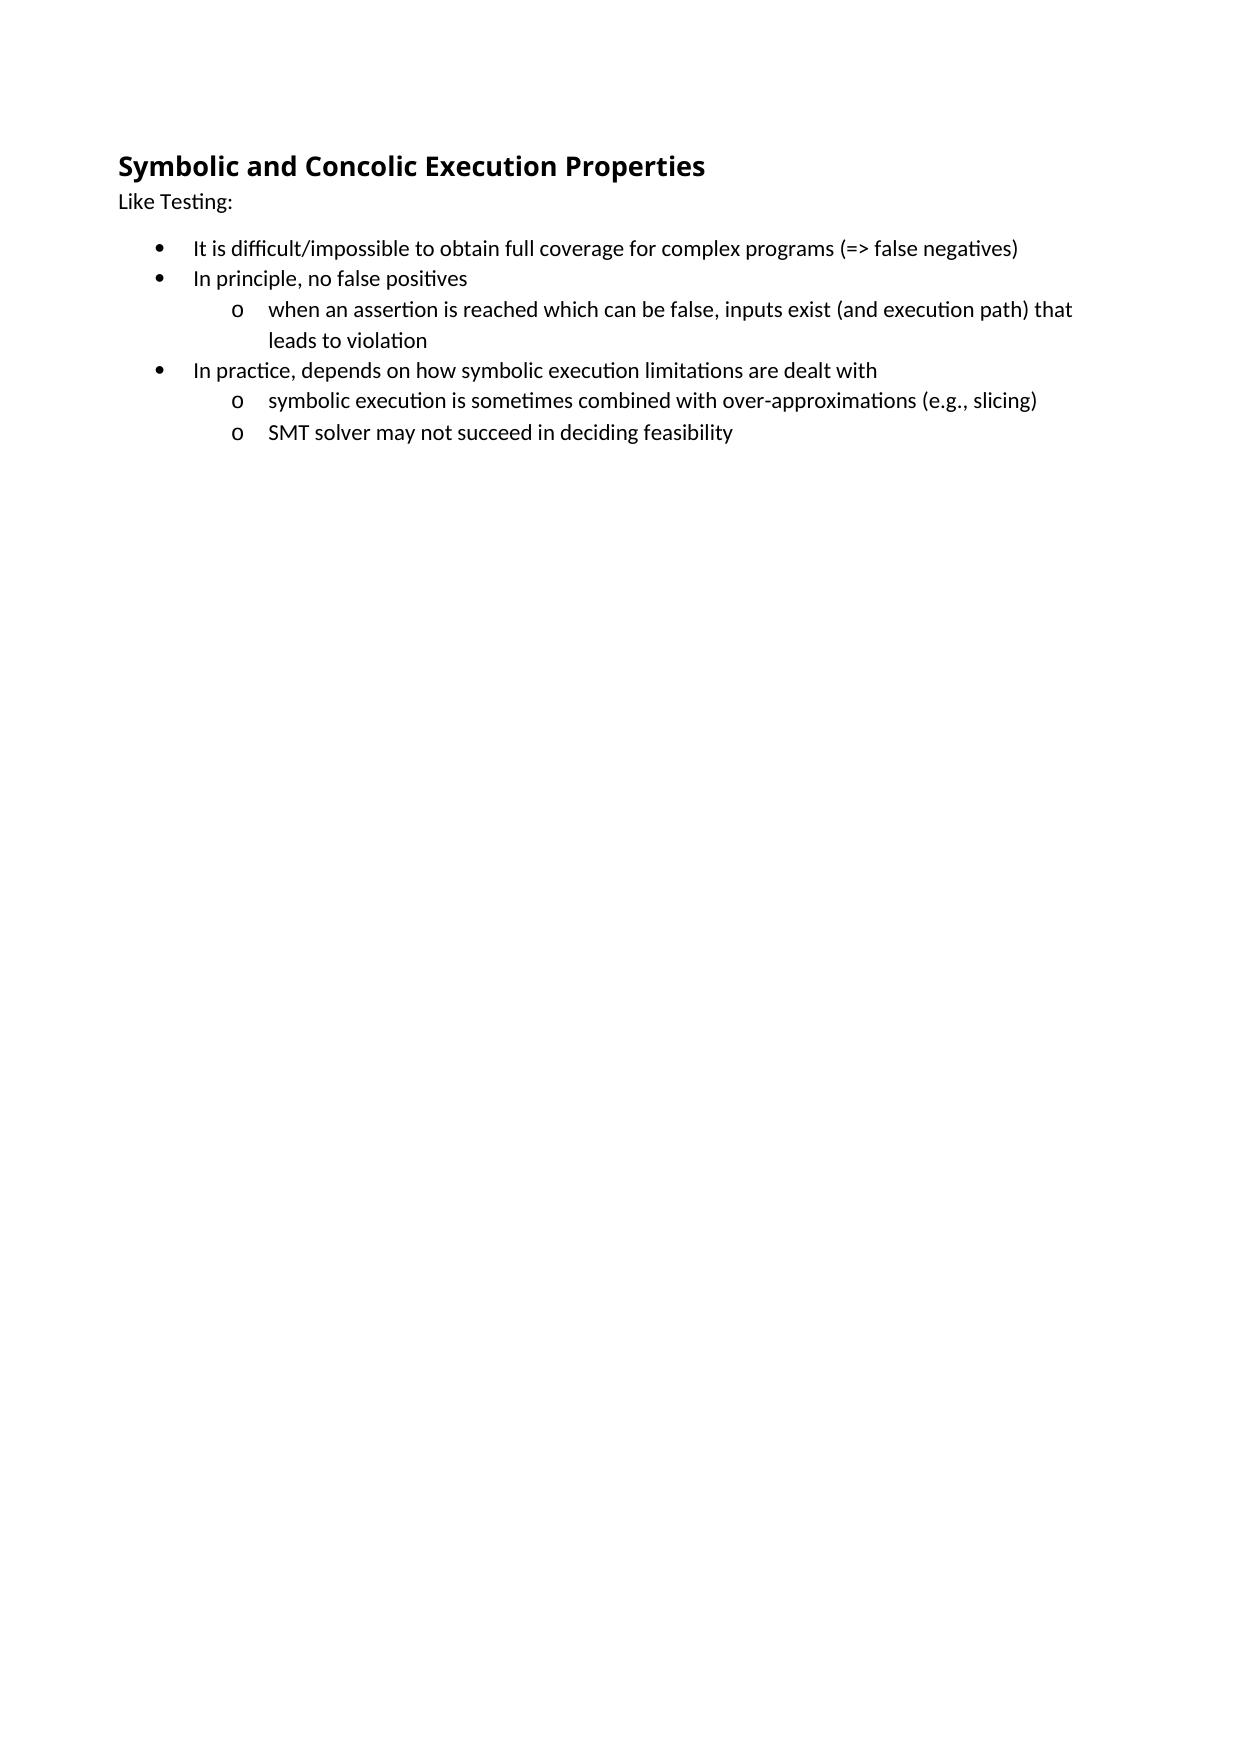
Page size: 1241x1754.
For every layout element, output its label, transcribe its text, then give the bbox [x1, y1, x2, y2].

text Like Testing: [118, 187, 1122, 215]
list In practice, depends on how symbolic execution limitations are dealt with [156, 356, 1122, 384]
subtitle Symbolic and Concolic Execution Properties [118, 148, 1122, 184]
list symbolic execution is sometimes combined with over-approximations (e.g., slicing) [231, 386, 1122, 416]
list It is difficult/impossible to obtain full coverage for complex programs (=> false negatives) [156, 234, 1122, 262]
list SMT solver may not succeed in deciding feasibility [231, 418, 1122, 447]
list when an assertion is reached which can be false, inputs exist (and execution path) that leads to violation [231, 295, 1122, 354]
list In principle, no false positives [156, 264, 1122, 292]
